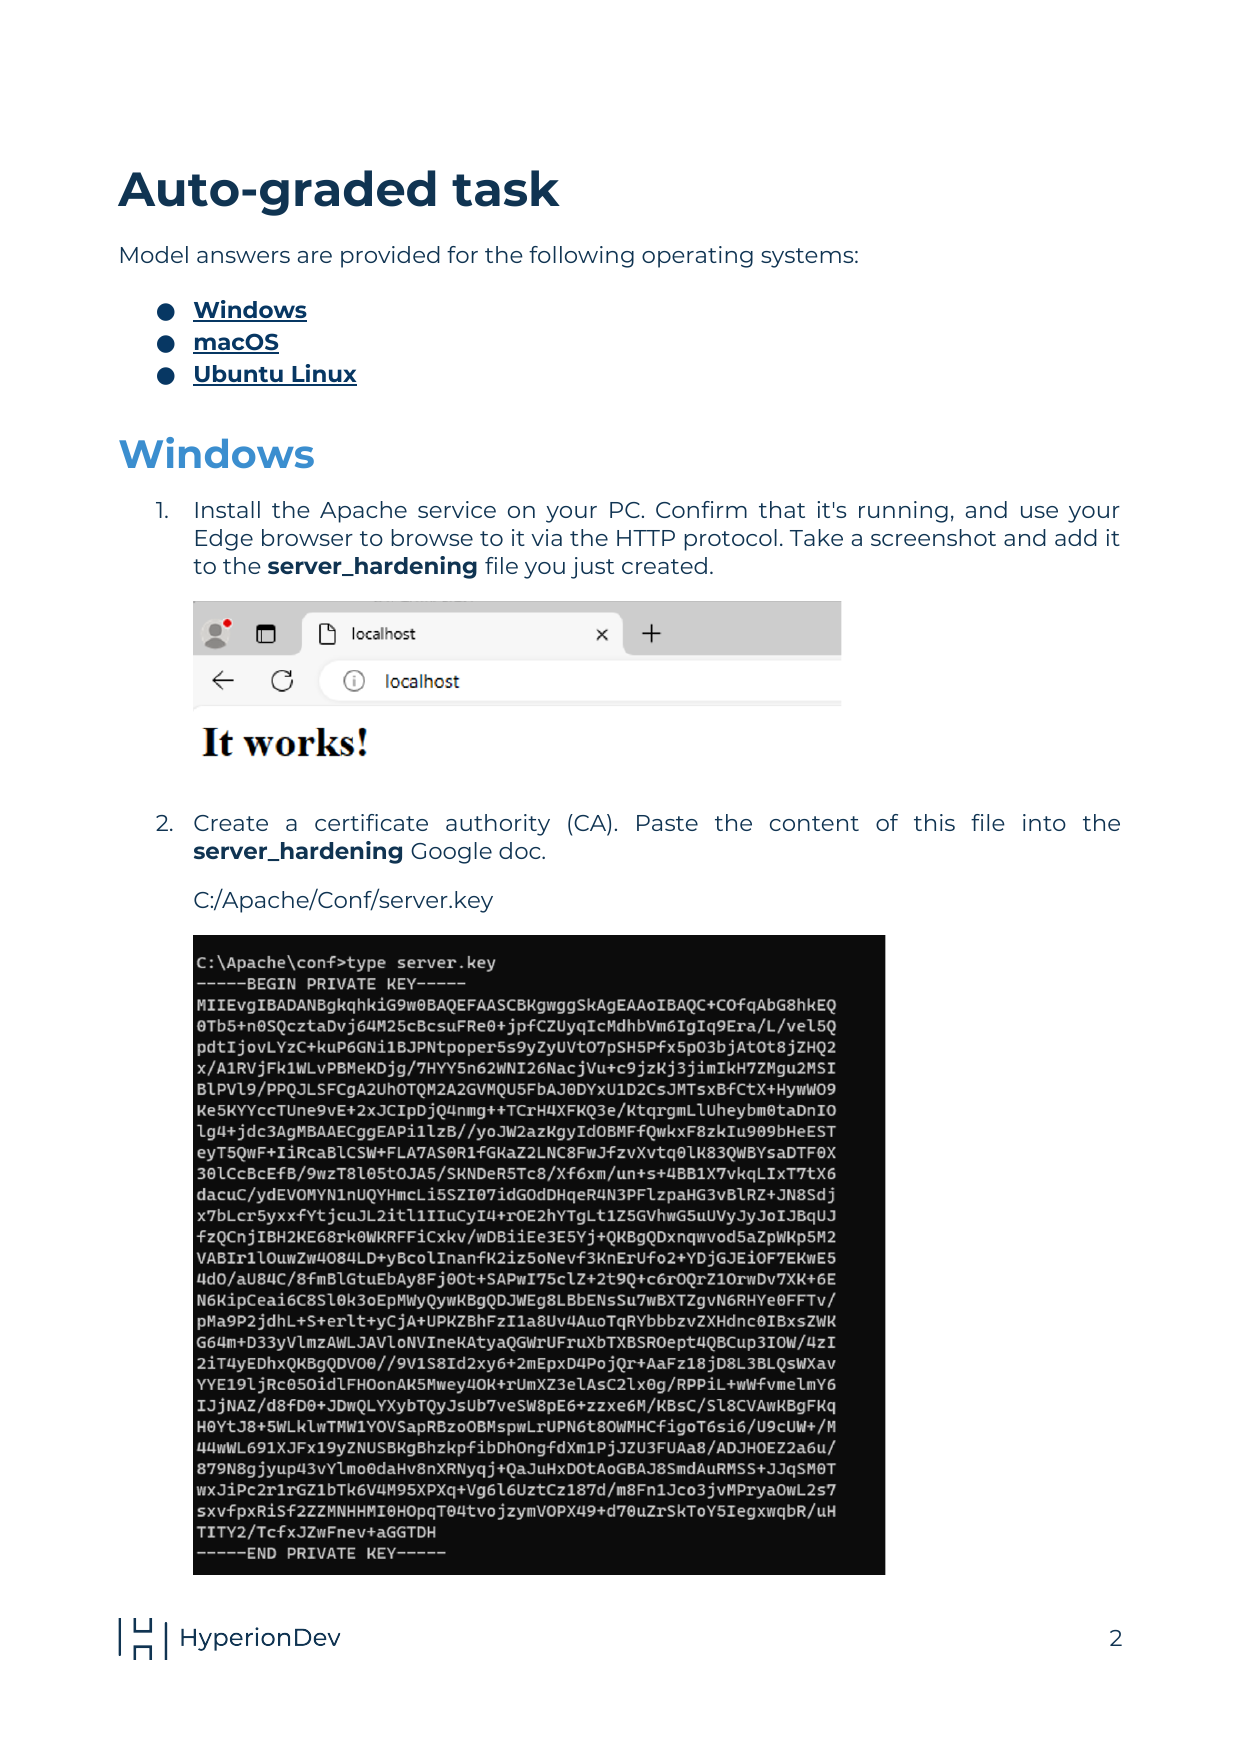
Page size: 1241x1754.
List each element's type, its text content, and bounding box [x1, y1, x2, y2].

picture [193, 601, 842, 789]
text C:/Apache/Conf/server.key [193, 886, 1122, 914]
subtitle Auto-graded task [118, 160, 1122, 218]
picture [193, 935, 886, 1575]
list Windows [156, 296, 1122, 324]
picture [118, 1618, 341, 1660]
list Install the Apache service on your PC. Confirm that it's running, and use your Edge browser to browse to it via the HTTP protocol. Take a screenshot and add it to the server_hardening file you just created. [156, 497, 1122, 581]
list Ubuntu Linux [156, 360, 1122, 388]
subtitle Windows [118, 430, 1122, 478]
list macOS [156, 328, 1122, 356]
text Model answers are provided for the following operating systems: [118, 241, 1122, 269]
list Create a certificate authority (CA). Paste the content of this file into the server_hardening Google doc. [156, 809, 1122, 865]
